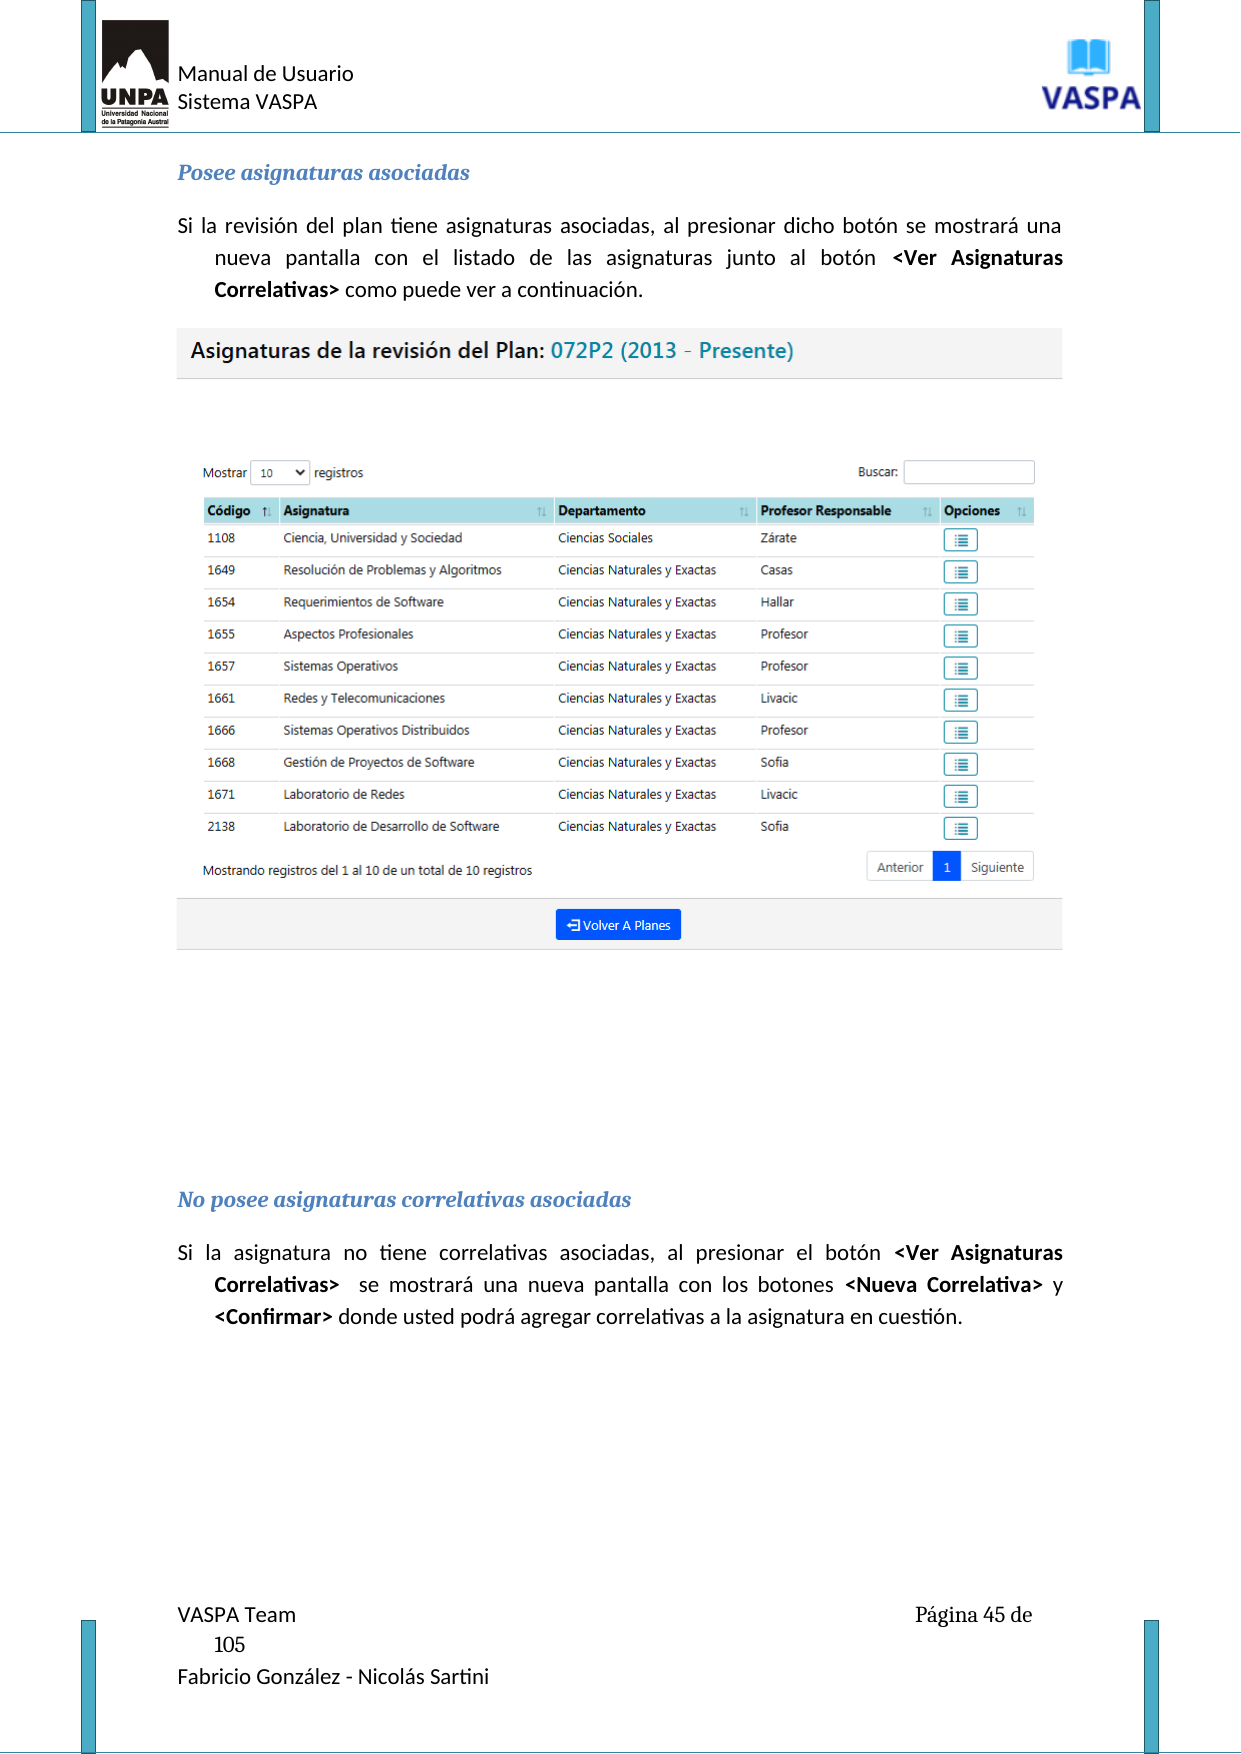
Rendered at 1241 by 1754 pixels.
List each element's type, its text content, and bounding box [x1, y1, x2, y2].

text Si la asignatura no tiene correlativas asociadas, al presionar el botón <Ver Asignaturas Correlativas> se mostrará una nueva pantalla con los botones <Nueva Correlativa> y <Confirmar> donde usted podrá agregar correlativas a la asignatura en cuestión. [177, 1238, 1063, 1330]
picture [1036, 19, 1146, 129]
text Posee asignaturas asociadas [177, 160, 1063, 186]
picture [176, 328, 1063, 950]
picture [100, 18, 170, 129]
text No posee asignaturas correlativas asociadas [177, 1187, 1063, 1213]
text Si la revisión del plan tiene asignaturas asociadas, al presionar dicho botón se mostrará una nueva pantalla con el listado de las asignaturas junto al botón <Ver Asignaturas Correlativas> como puede ver a continuación. [177, 211, 1063, 303]
